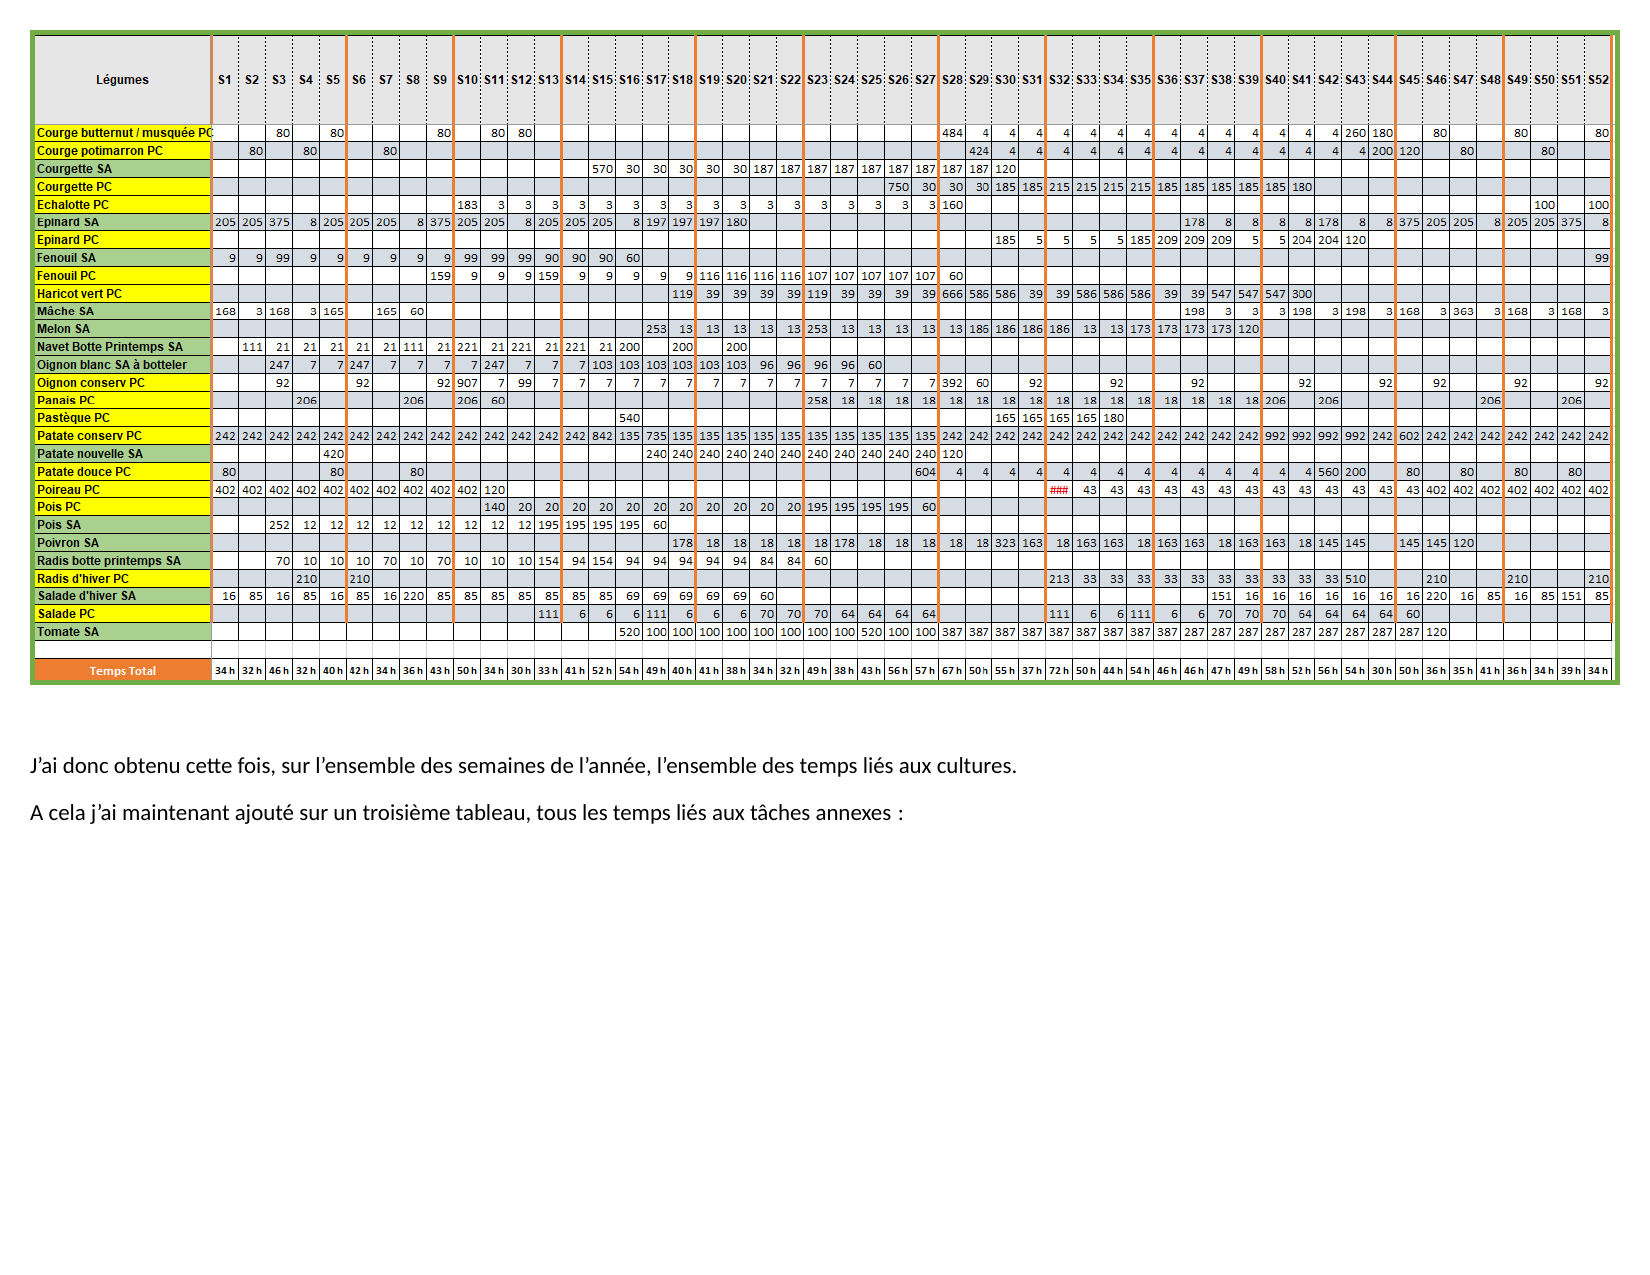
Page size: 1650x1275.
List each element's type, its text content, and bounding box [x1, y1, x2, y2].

text J’ai donc obtenu cette fois, sur l’ensemble des semaines de l’année, l’ensemble des temps liés aux cultures. [30, 751, 1620, 779]
text A cela j’ai maintenant ajouté sur un troisième tableau, tous les temps liés aux tâches annexes : [30, 798, 1620, 826]
picture [35, 35, 1615, 680]
